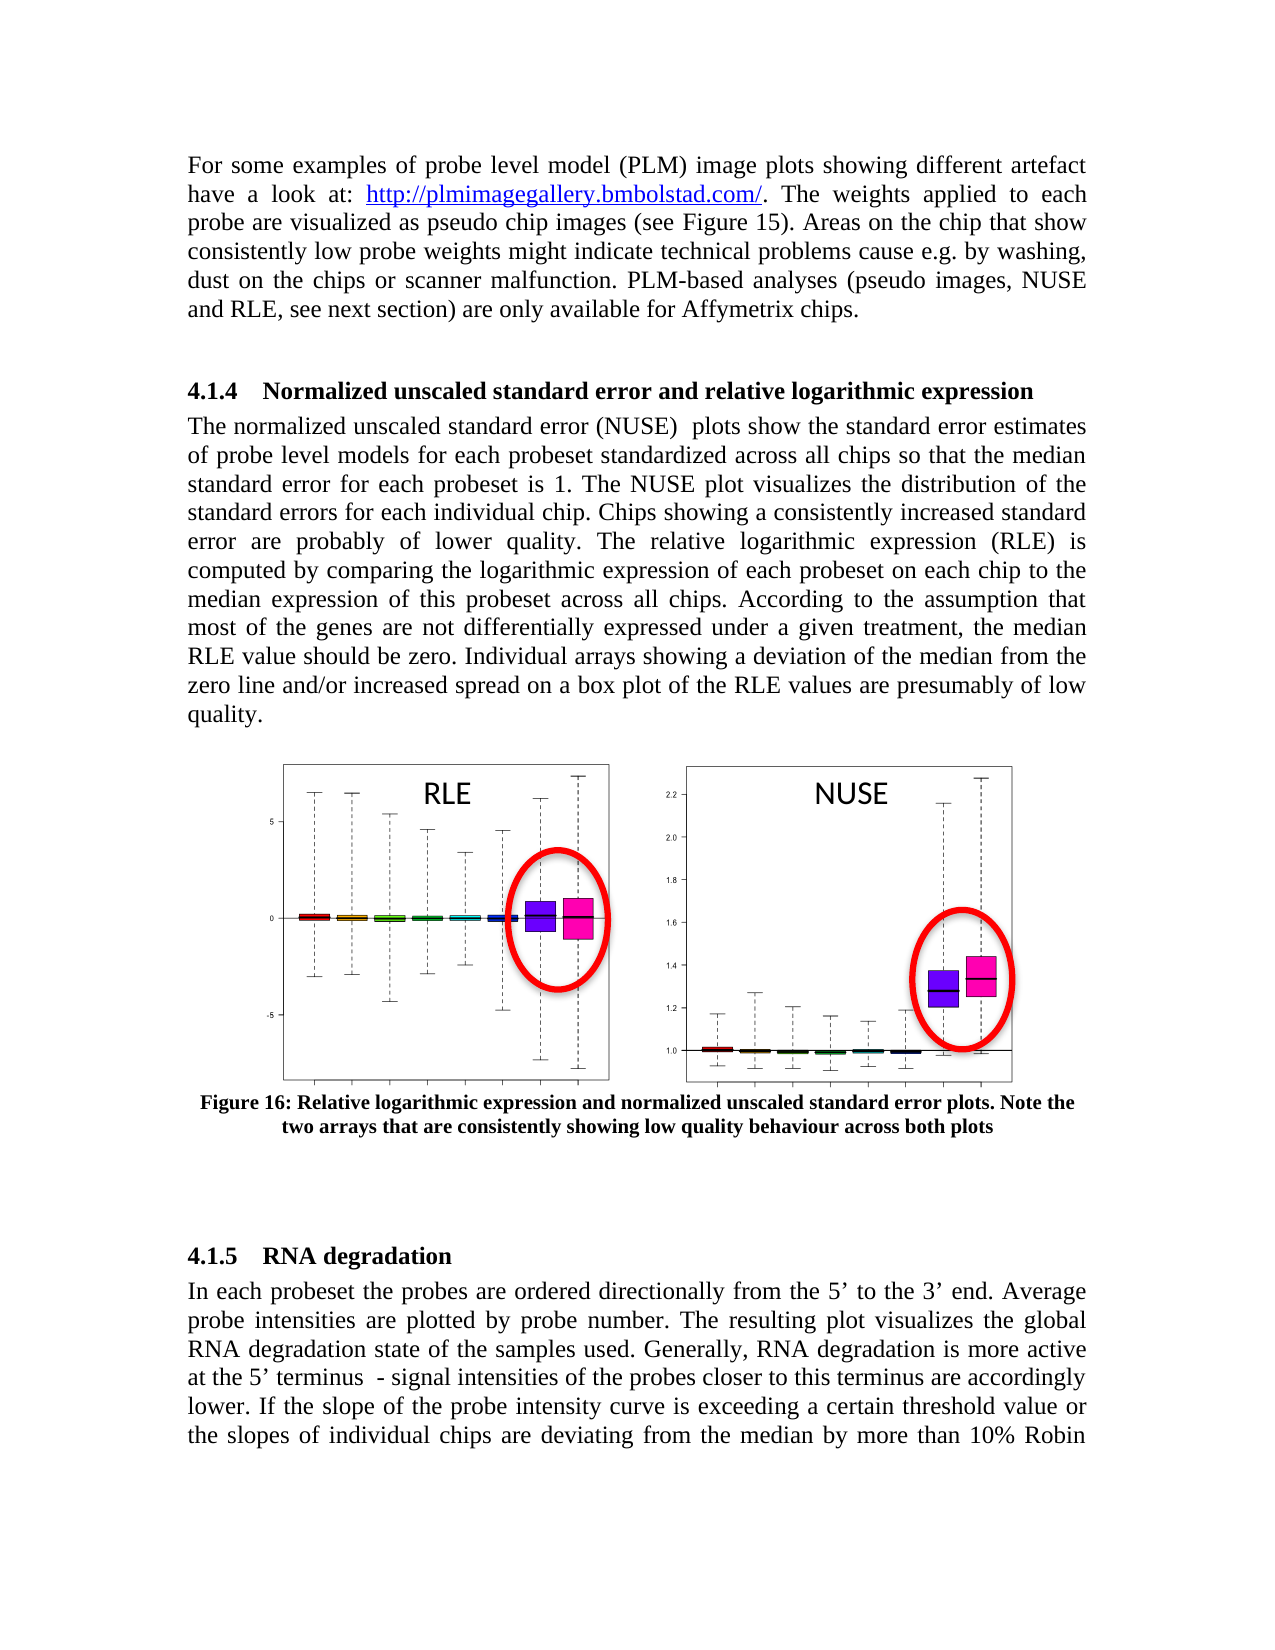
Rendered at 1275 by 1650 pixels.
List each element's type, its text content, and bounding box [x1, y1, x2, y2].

text Figure : Relative logarithmic expression and normalized unscaled standard error plots. Note the two arrays that are consistently showing low quality behaviour across both plots [187, 1090, 1087, 1138]
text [187, 1276, 1087, 1449]
picture [648, 756, 1031, 1090]
subtitle RNA degradation [187, 1241, 1087, 1270]
text For some examples of probe level model (PLM) image plots showing different artefact have a look at: [187, 150, 1087, 322]
picture [245, 757, 628, 1090]
text The normalized unscaled standard error (NUSE) plots show the standard error estimates of probe level models for each probeset standardized across all chips so that the median standard error for each probeset is 1. The NUSE plot visualizes the distribution of the standard errors for each individual chip. Chips showing a consistently increased standard error are probably of lower quality. The relative logarithmic expression (RLE) is computed by comparing the logarithmic expression of each probeset on each chip to the median expression of this probeset across all chips. According to the assumption that most of the genes are not differentially expressed under a given treatment, the median RLE value should be zero. Individual arrays showing a deviation of the median from the zero line and/or increased spread on a box plot of the RLE values are presumably of low quality. [187, 411, 1087, 727]
subtitle Normalized unscaled standard error and relative logarithmic expression [187, 376, 1087, 405]
